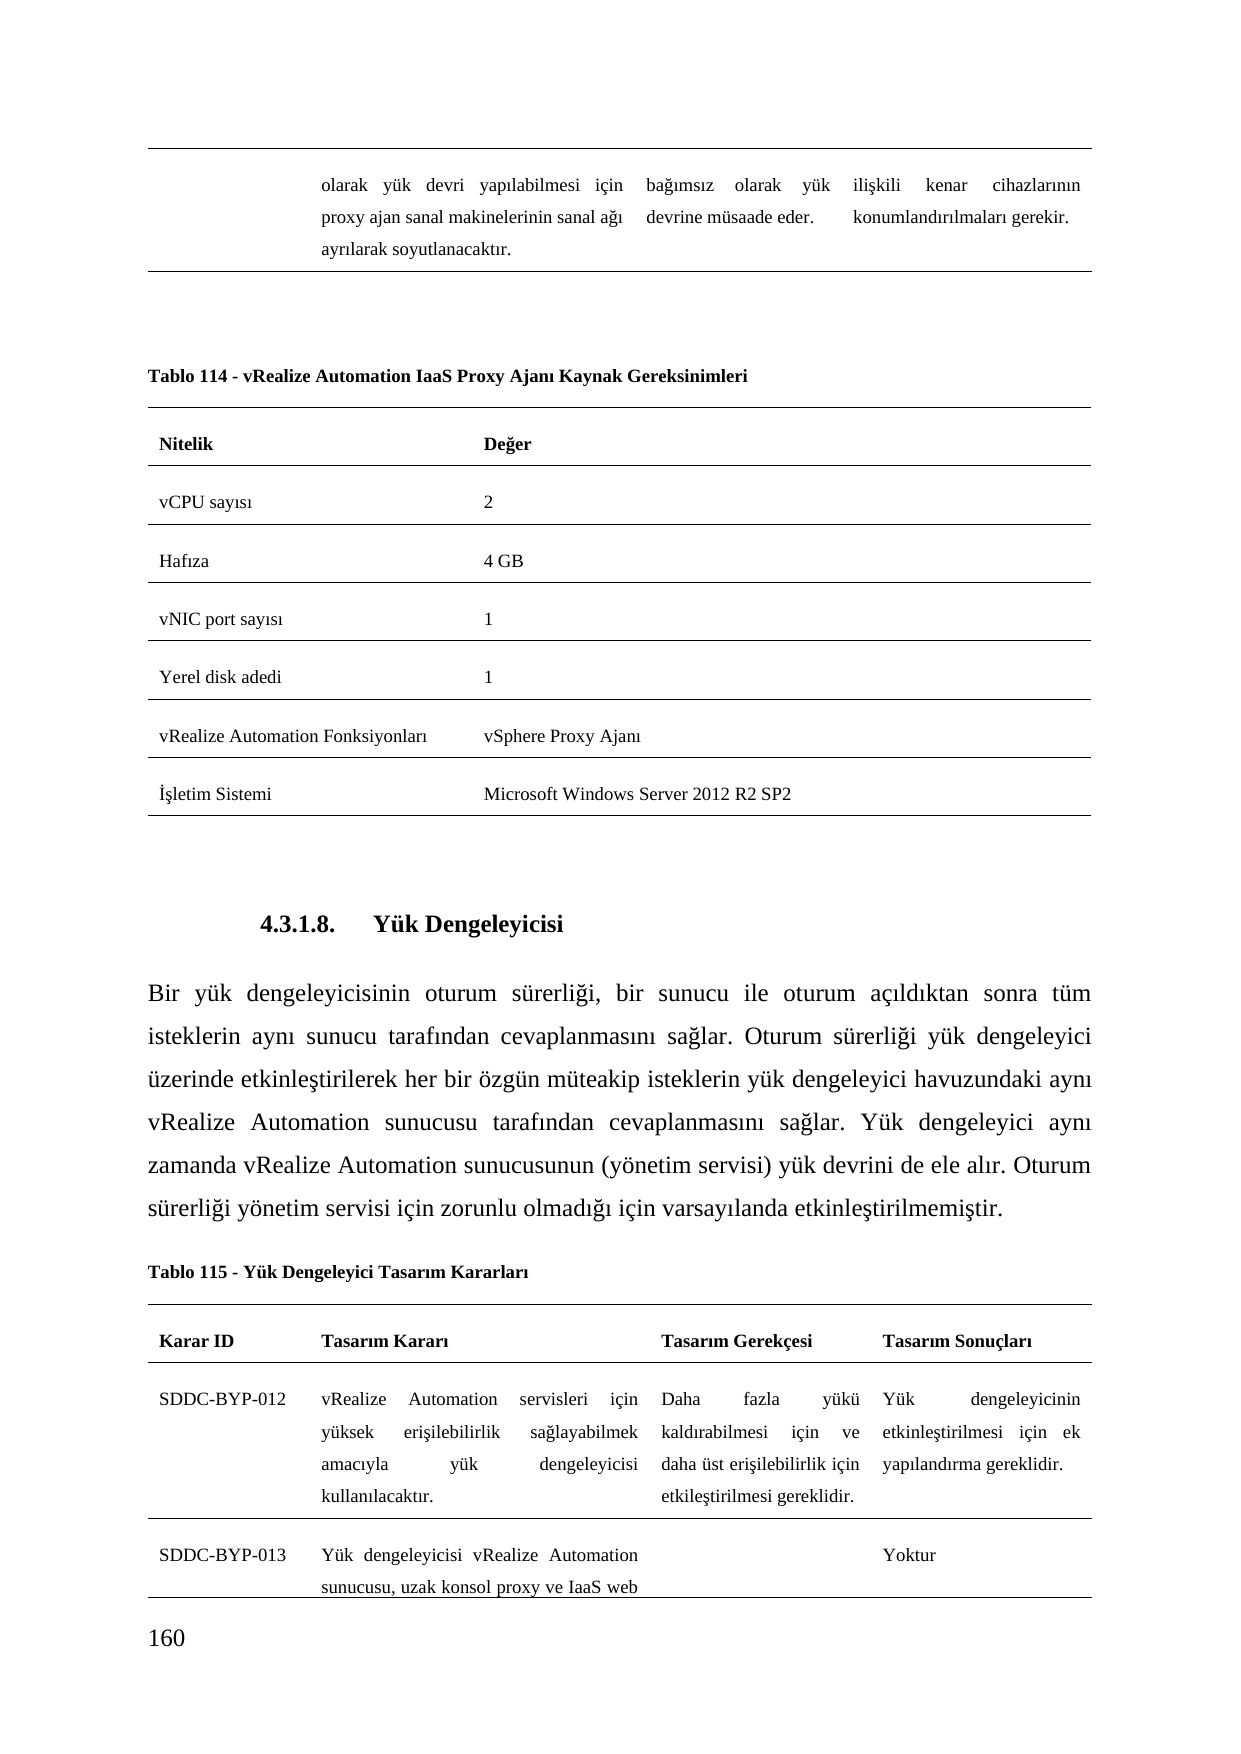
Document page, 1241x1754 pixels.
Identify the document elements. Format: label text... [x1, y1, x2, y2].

text Tablo 114 - vRealize Automation IaaS Proxy Ajanı Kaynak Gereksinimleri [148, 365, 1093, 386]
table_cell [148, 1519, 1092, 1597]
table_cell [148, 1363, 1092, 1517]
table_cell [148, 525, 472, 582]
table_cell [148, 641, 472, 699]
list Yük Dengeleyicisi [260, 909, 1093, 938]
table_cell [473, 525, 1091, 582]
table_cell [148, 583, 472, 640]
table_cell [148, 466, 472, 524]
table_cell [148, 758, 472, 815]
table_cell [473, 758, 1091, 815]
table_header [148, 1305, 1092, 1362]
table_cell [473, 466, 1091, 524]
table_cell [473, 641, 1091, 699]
text Bir yük dengeleyicisinin oturum sürerliği, bir sunucu ile oturum açıldıktan sonra tüm isteklerin aynı sunucu tarafından cevaplanmasını sağlar. Oturum sürerliği yük dengeleyici üzerinde etkinleştirilerek her bir özgün müteakip isteklerin yük dengeleyici havuzundaki aynı vRealize Automation sunucusu tarafından cevaplanmasını sağlar. Yük dengeleyici aynı zamanda vRealize Automation sunucusunun (yönetim servisi) yük devrini de ele alır. Oturum sürerliği yönetim servisi için zorunlu olmadığı için varsayılanda etkinleştirilmemiştir. [148, 978, 1093, 1222]
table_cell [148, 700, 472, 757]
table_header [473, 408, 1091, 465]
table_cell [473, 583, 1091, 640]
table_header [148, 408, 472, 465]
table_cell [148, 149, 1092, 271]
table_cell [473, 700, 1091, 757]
text Tablo 115 - Yük Dengeleyici Tasarım Kararları [148, 1261, 1093, 1283]
